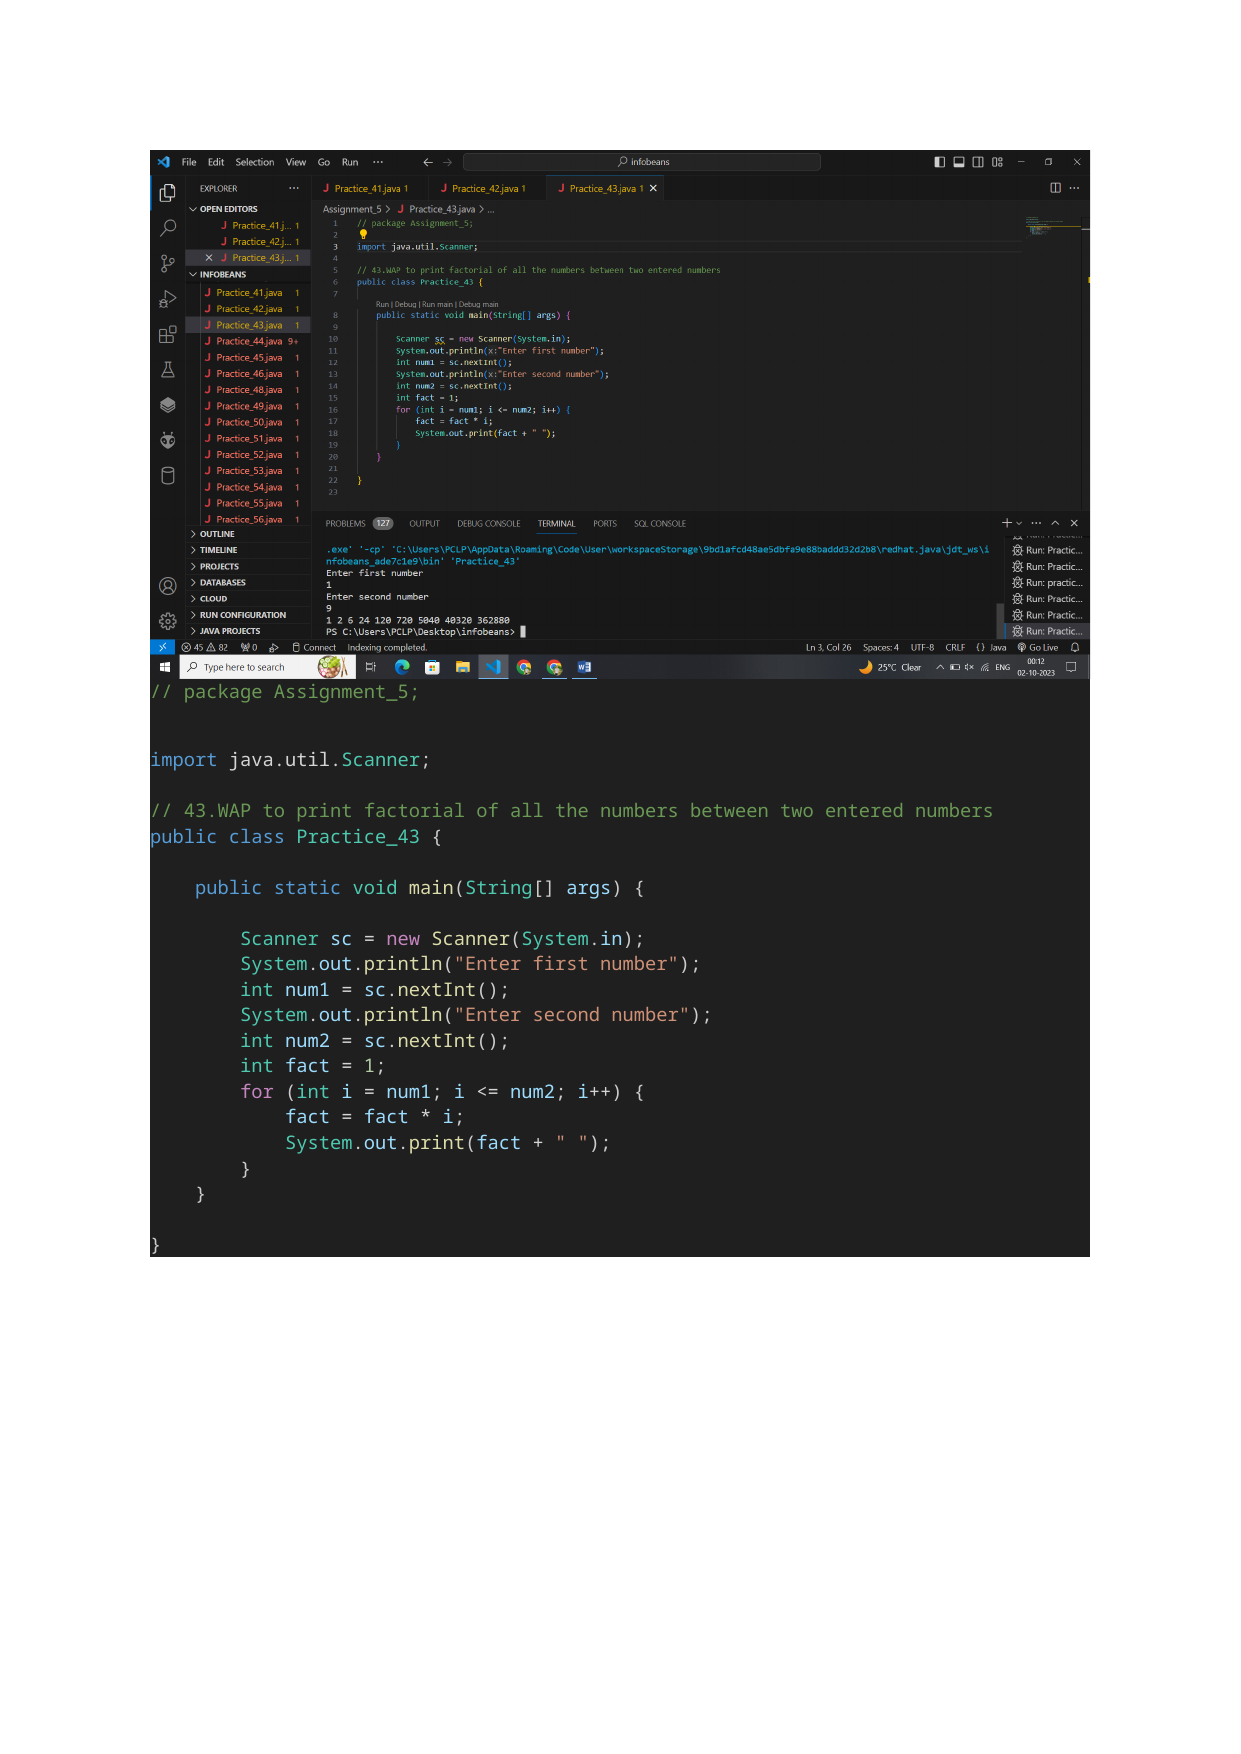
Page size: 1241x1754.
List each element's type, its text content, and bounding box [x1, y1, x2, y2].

text } [150, 1155, 1090, 1180]
text int fact = 1; [150, 1053, 1090, 1078]
text public class Practice_43 { [150, 823, 1090, 849]
picture [150, 150, 1091, 679]
text } [150, 1180, 1090, 1206]
text System.out.print(fact + " "); [150, 1129, 1090, 1155]
text System.out.println("Enter first number"); [150, 951, 1090, 976]
text int num1 = sc.nextInt(); [150, 976, 1090, 1002]
text int num2 = sc.nextInt(); [150, 1027, 1090, 1053]
text public static void main(String[] args) { [150, 874, 1090, 900]
text // package Assignment_5; [150, 679, 1090, 704]
text System.out.println("Enter second number"); [150, 1002, 1090, 1027]
text for (int i = num1; i <= num2; i++) { [150, 1078, 1090, 1104]
text fact = fact * i; [150, 1104, 1090, 1129]
text } [150, 1231, 1090, 1257]
text // 43.WAP to print factorial of all the numbers between two entered numbers [150, 798, 1090, 823]
text Scanner sc = new Scanner(System.in); [150, 925, 1090, 951]
text import java.util.Scanner; [150, 747, 1090, 772]
